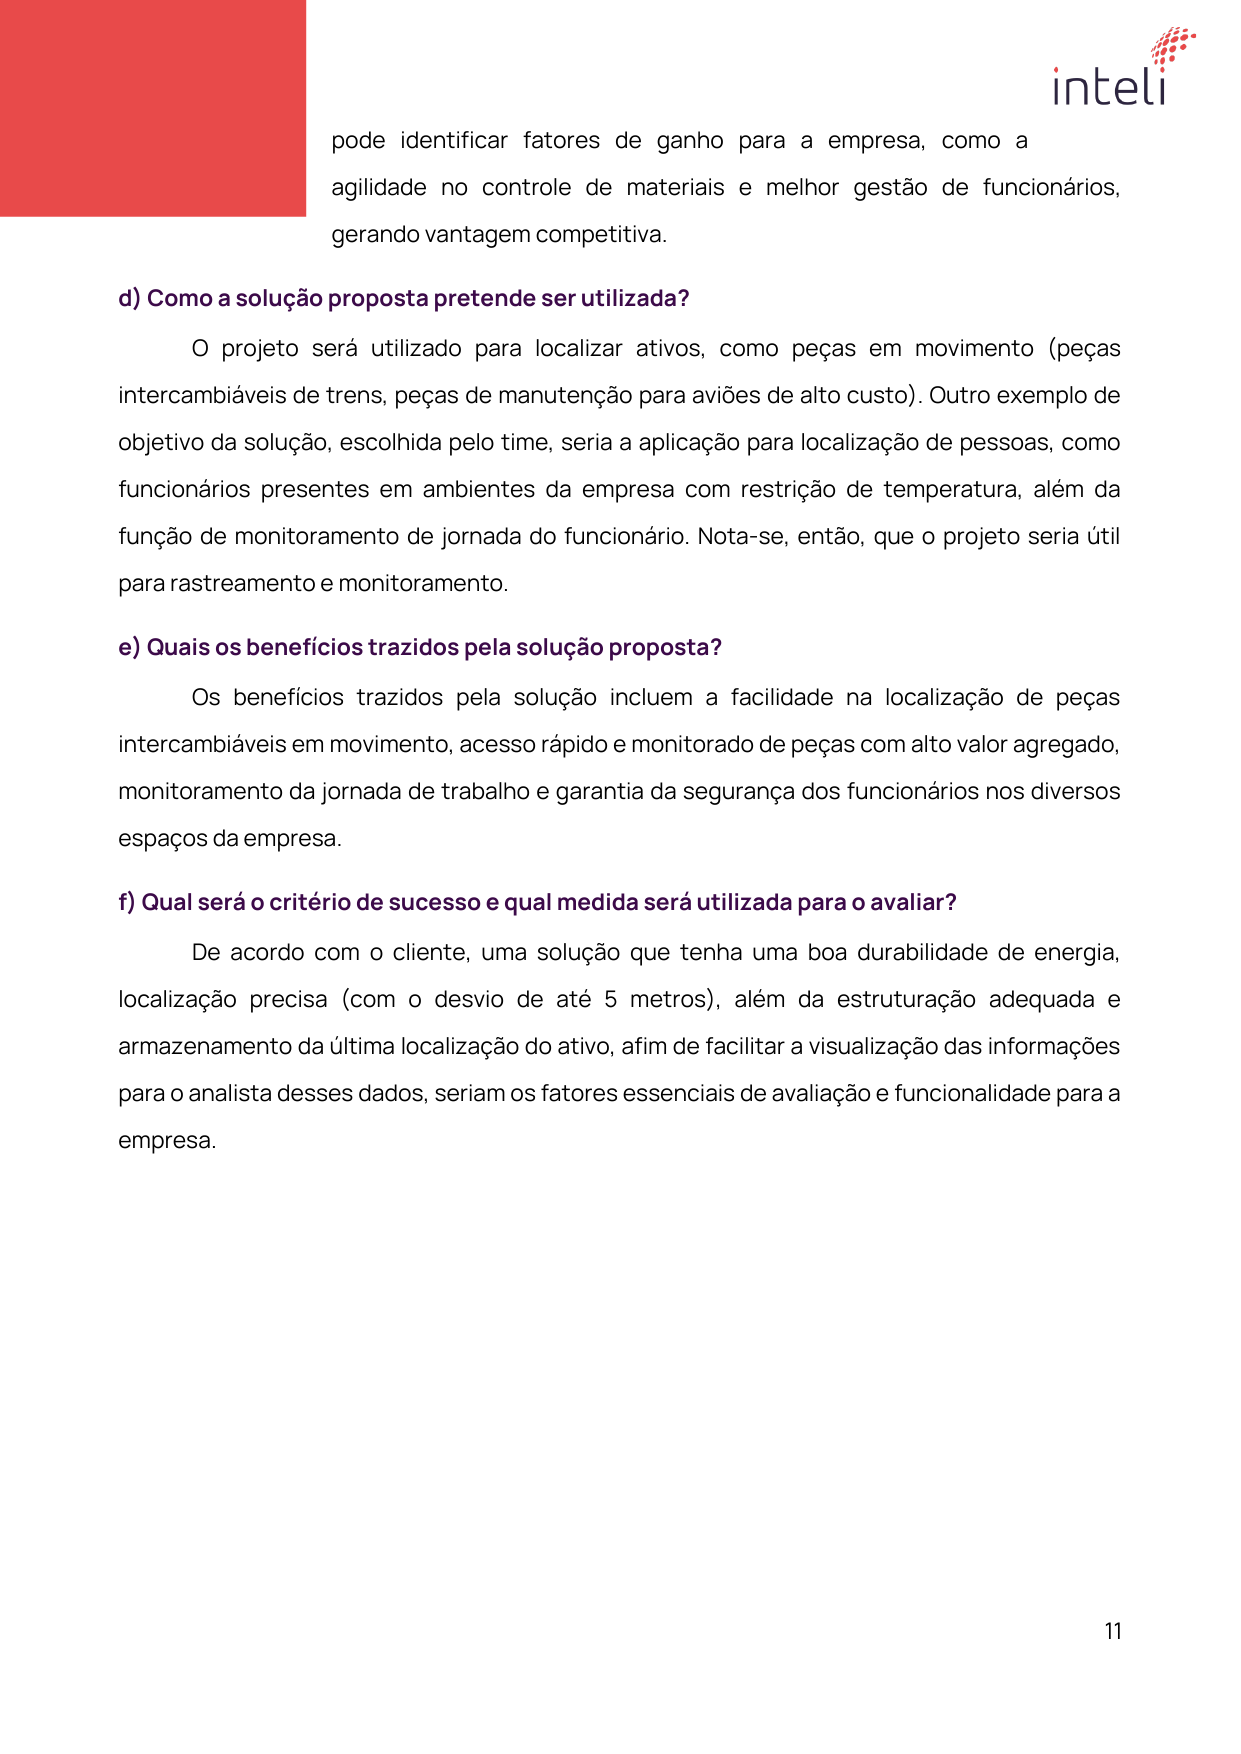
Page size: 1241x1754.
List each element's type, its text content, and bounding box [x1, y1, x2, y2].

picture [1054, 27, 1197, 105]
text e) Quais os benefícios trazidos pela solução proposta? [118, 631, 1122, 662]
text d) Como a solução proposta pretende ser utilizada? [118, 282, 1122, 313]
text f) Qual será o critério de sucesso e qual medida será utilizada para o avaliar? [118, 886, 1122, 917]
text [118, 124, 1122, 249]
text De acordo com o cliente, uma solução que tenha uma boa durabilidade de energia, localização precisa (com o desvio de até 5 metros), além da estruturação adequada e armazenamento da última localização do ativo, afim de facilitar a visualização das informações para o analista desses dados, seriam os fatores essenciais de avaliação e funcionalidade para a empresa. [118, 936, 1122, 1156]
text O projeto será utilizado para localizar ativos, como peças em movimento (peças intercambiáveis de trens, peças de manutenção para aviões de alto custo). Outro exemplo de objetivo da solução, escolhida pelo time, seria a aplicação para localização de pessoas, como funcionários presentes em ambientes da empresa com restrição de temperatura, além da função de monitoramento de jornada do funcionário. Nota-se, então, que o projeto seria útil para rastreamento e monitoramento. [118, 332, 1122, 598]
text Os benefícios trazidos pela solução incluem a facilidade na localização de peças intercambiáveis em movimento, acesso rápido e monitorado de peças com alto valor agregado, monitoramento da jornada de trabalho e garantia da segurança dos funcionários nos diversos espaços da empresa. [118, 681, 1122, 853]
picture [0, 0, 307, 217]
